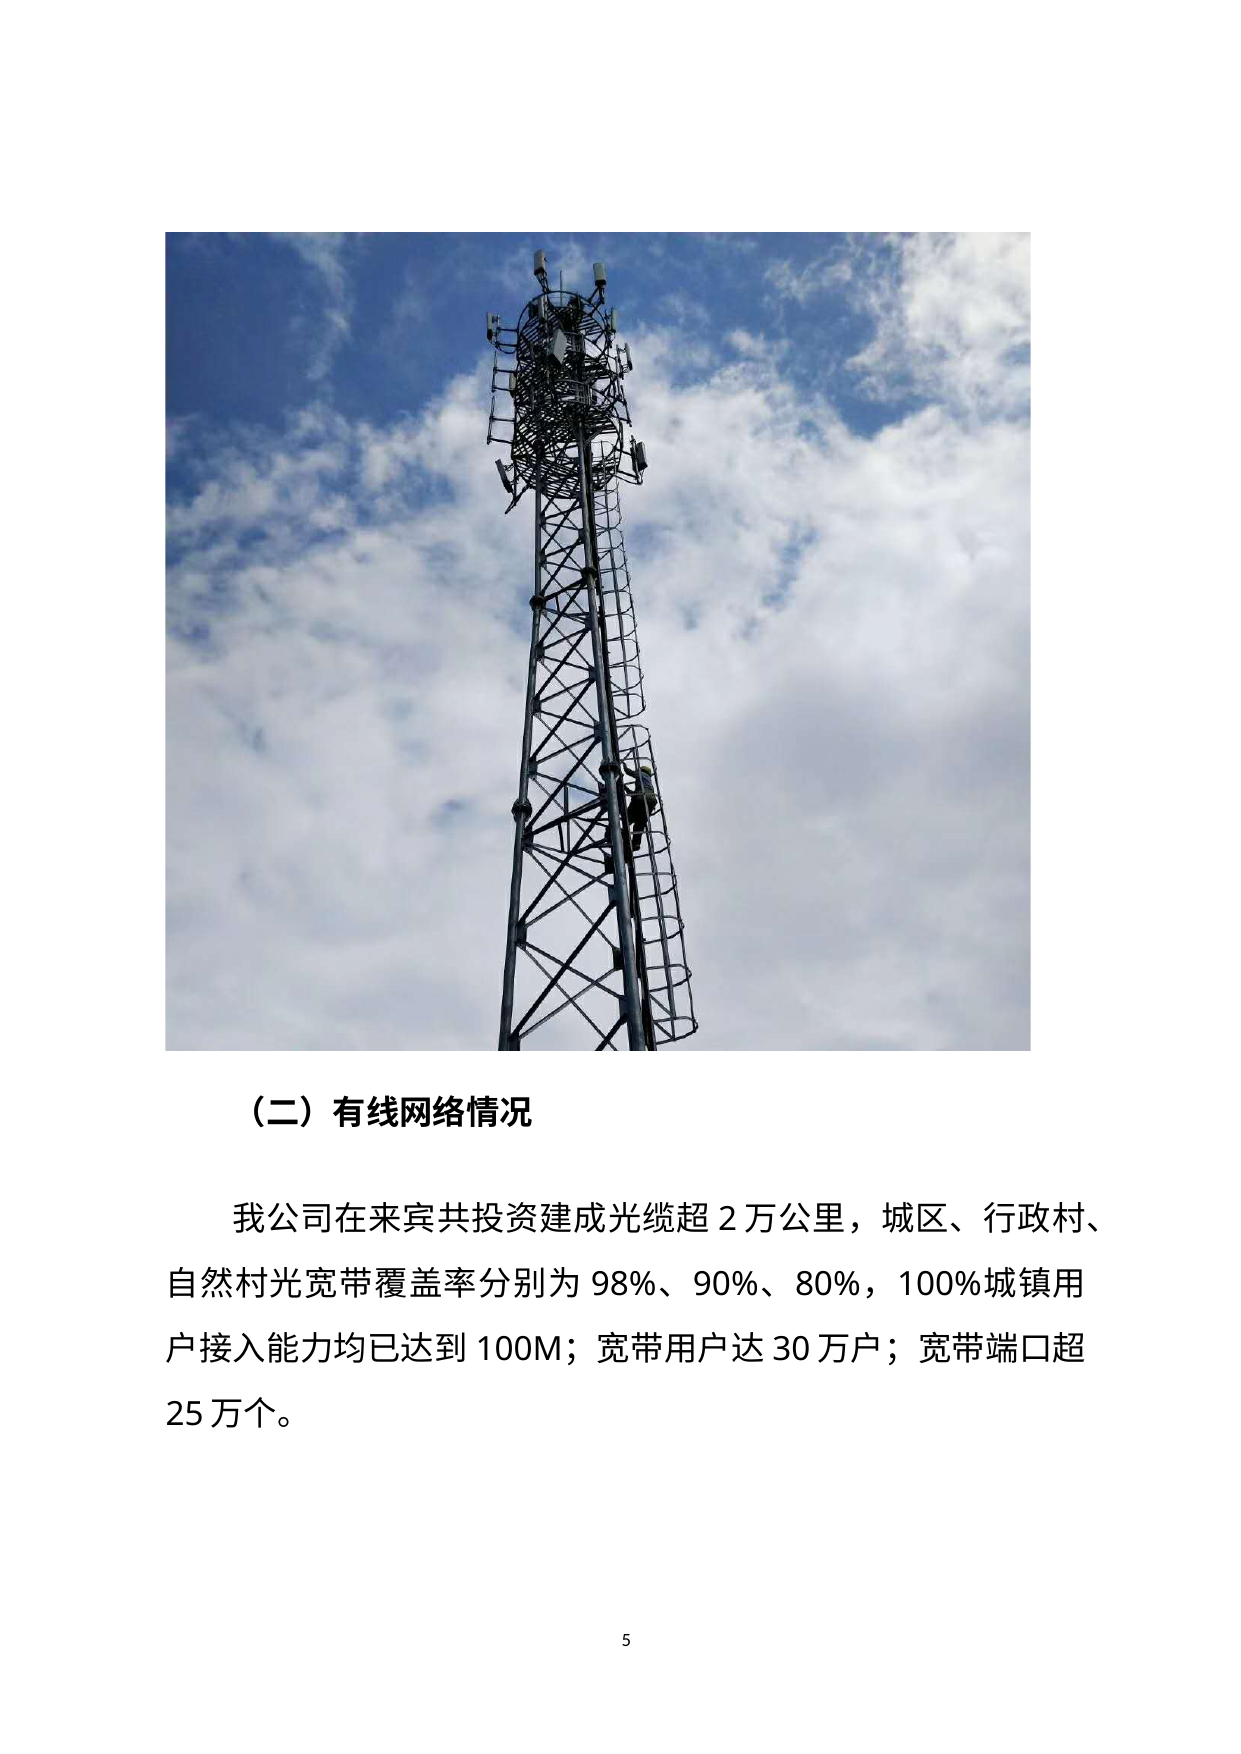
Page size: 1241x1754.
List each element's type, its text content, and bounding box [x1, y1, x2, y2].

picture [165, 232, 1031, 1051]
text 我公司在来宾共投资建成光缆超2万公里，城区、行政村、自然村光宽带覆盖率分别为98%、90%、80%，100%城镇用户接入能力均已达到100M；宽带用户达30万户；宽带端口超25万个。 [165, 1183, 1087, 1443]
text （二）有线网络情况 [165, 1078, 1087, 1143]
